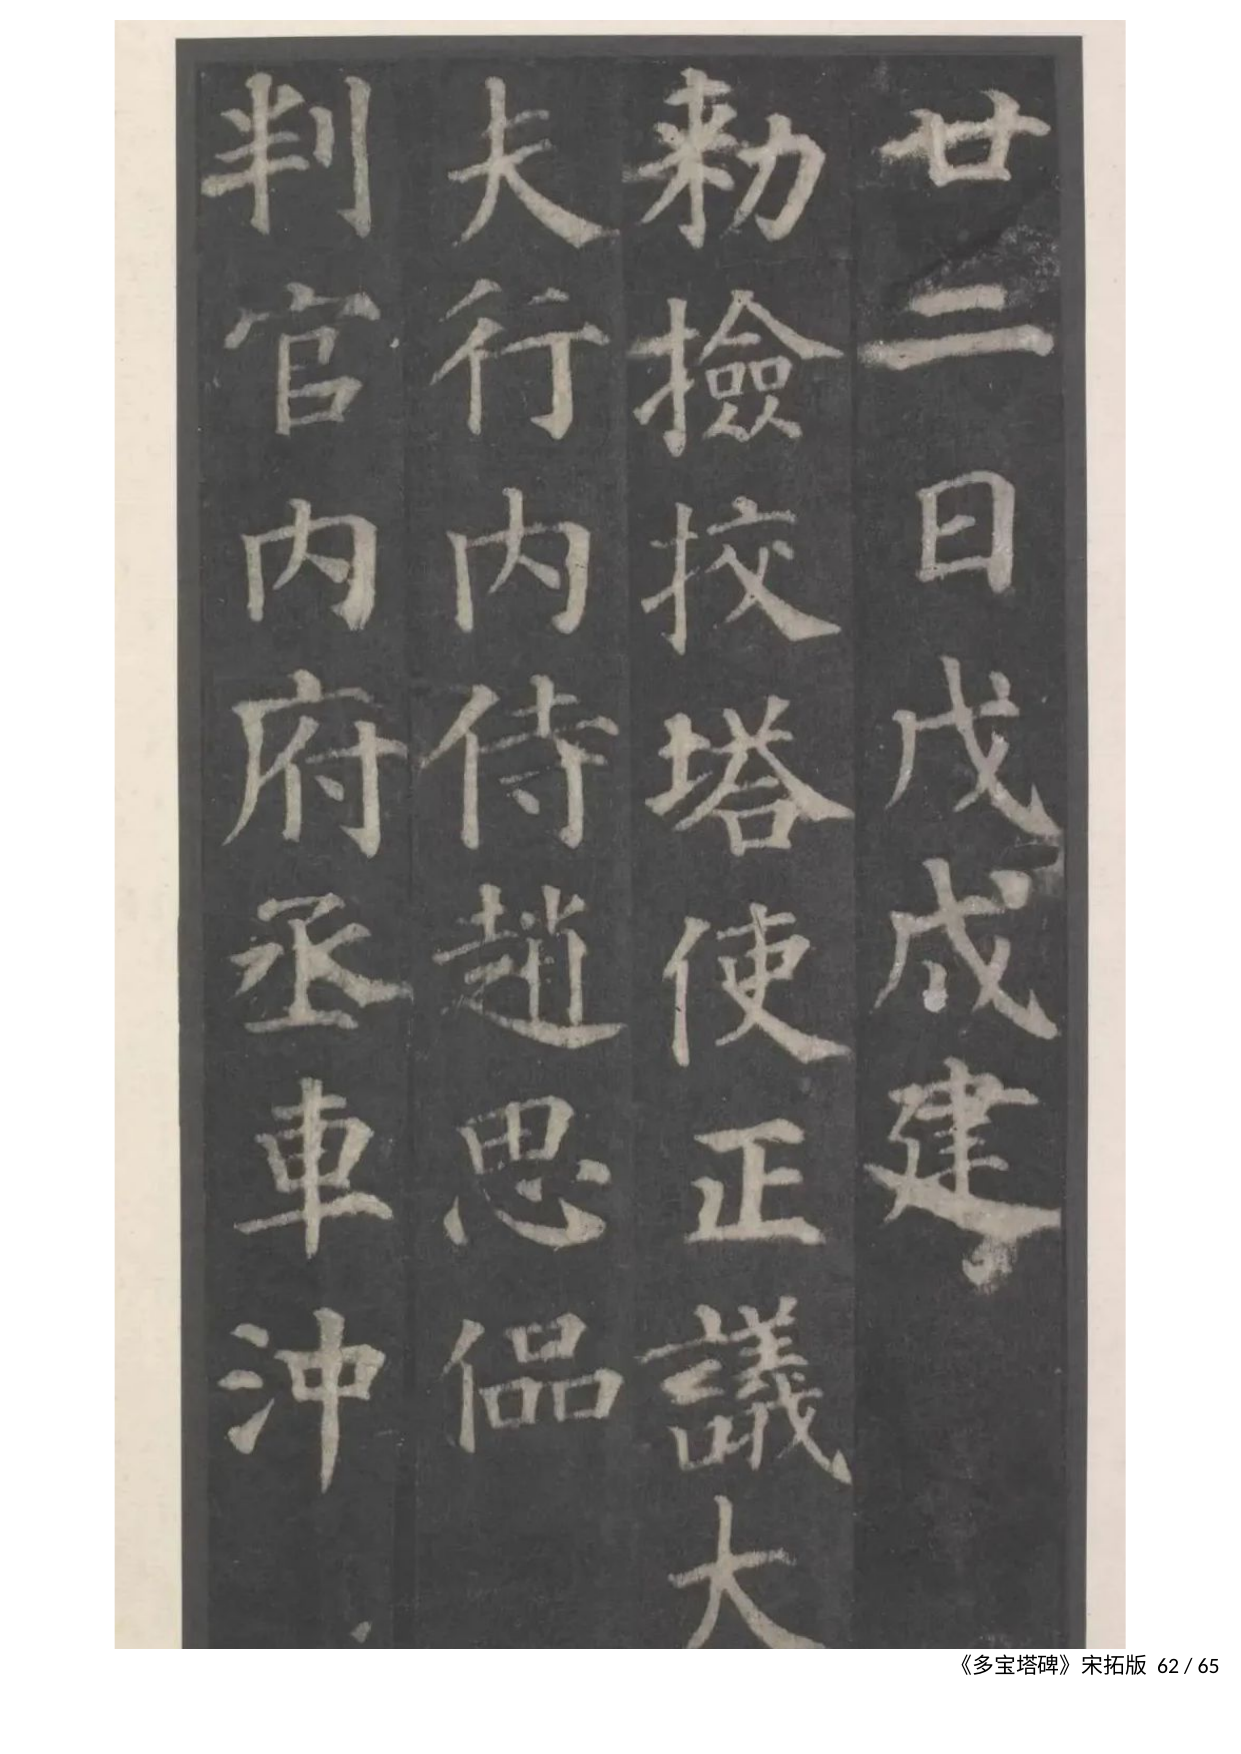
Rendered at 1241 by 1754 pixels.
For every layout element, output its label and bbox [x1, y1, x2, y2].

picture [114, 20, 1126, 1649]
